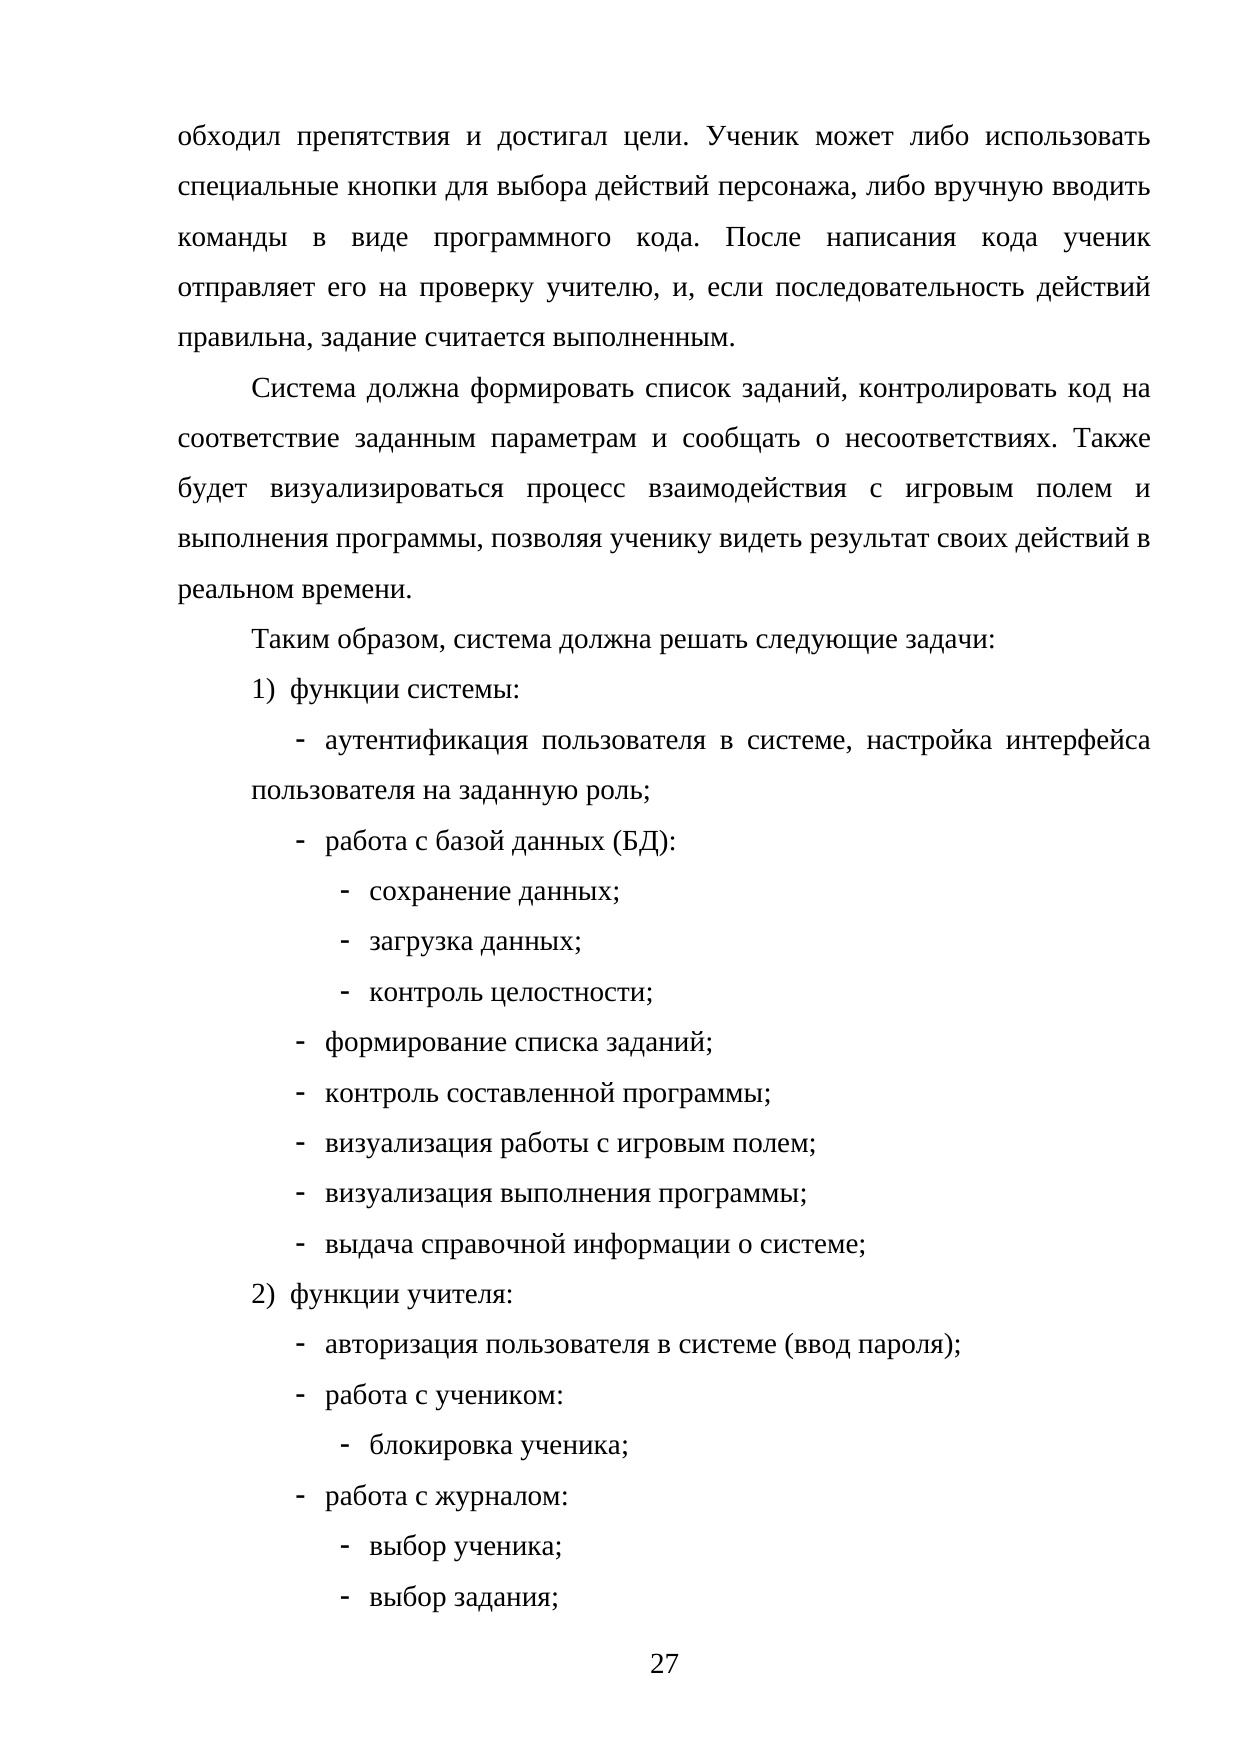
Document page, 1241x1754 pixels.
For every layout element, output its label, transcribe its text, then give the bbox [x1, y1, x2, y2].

list функции системы: [251, 672, 1152, 705]
text Система должна формировать список заданий, контролировать код на соответствие заданным параметрам и сообщать о несоответствиях. Также будет визуализироваться процесс взаимодействия с игровым полем и выполнения программы, позволяя ученику видеть результат своих действий в реальном времени. [177, 370, 1152, 604]
list выдача справочной информации о системе; [295, 1226, 1152, 1259]
text Таким образом, система должна решать следующие задачи: [177, 621, 1152, 655]
list визуализация работы с игровым полем; [295, 1125, 1152, 1159]
list блокировка ученика; [340, 1427, 1152, 1461]
list контроль целостности; [325, 974, 1152, 1007]
list визуализация выполнения программы; [295, 1176, 1152, 1209]
list контроль составленной программы; [295, 1075, 1152, 1108]
list работа с базой данных (БД): [295, 823, 1152, 856]
list аутентификация пользователя в системе, настройка интерфейса пользователя на заданную роль; [251, 722, 1152, 806]
list выбор ученика; [340, 1528, 1152, 1562]
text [177, 118, 1152, 353]
list сохранение данных; [325, 873, 1152, 907]
list работа с журналом: [295, 1478, 1152, 1512]
list авторизация пользователя в системе (ввод пароля); [295, 1327, 1152, 1360]
list выбор задания; [340, 1579, 1152, 1612]
list работа с учеником: [295, 1377, 1152, 1411]
list загрузка данных; [325, 923, 1152, 957]
list формирование списка заданий; [295, 1024, 1152, 1058]
list функции учителя: [251, 1276, 1152, 1310]
